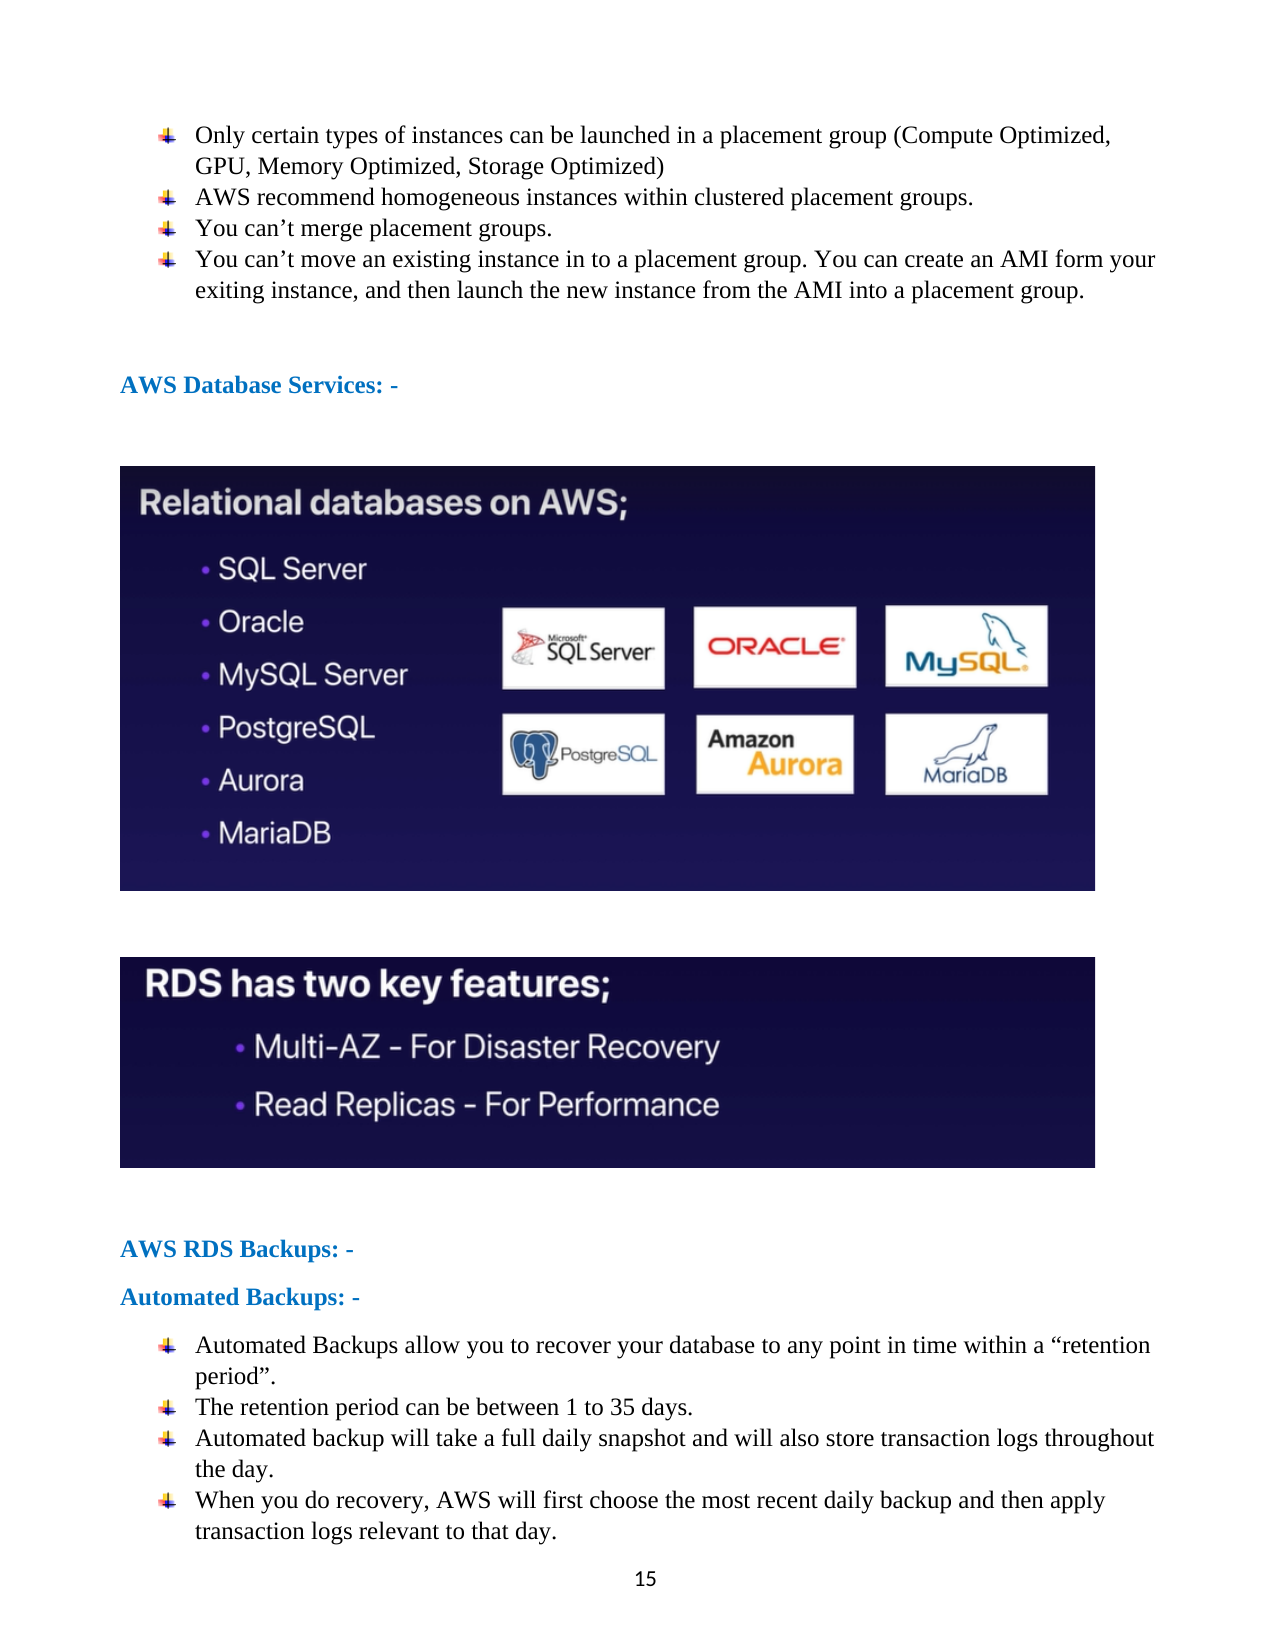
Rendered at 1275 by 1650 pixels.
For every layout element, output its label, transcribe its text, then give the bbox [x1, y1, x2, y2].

list You can’t move an existing instance in to a placement group. You can create an AMI form your exiting instance, and then launch the new instance from the AMI into a placement group. [157, 244, 1170, 304]
picture [120, 466, 1096, 891]
picture [158, 188, 176, 206]
list The retention period can be between 1 to 35 days. [157, 1392, 1170, 1421]
text AWS RDS Backups: - [120, 1234, 1170, 1263]
list You can’t merge placement groups. [157, 213, 1170, 242]
list Automated backup will take a full daily snapshot and will also store transaction logs throughout the day. [157, 1423, 1170, 1483]
picture [158, 1336, 176, 1354]
picture [158, 250, 176, 268]
list AWS recommend homogeneous instances within clustered placement groups. [157, 182, 1170, 211]
text Automated Backups: - [120, 1282, 1170, 1311]
picture [120, 957, 1096, 1168]
list When you do recovery, AWS will first choose the most recent daily backup and then apply transaction logs relevant to that day. [157, 1485, 1170, 1545]
list Automated Backups allow you to recover your database to any point in time within a “retention period”. [157, 1330, 1170, 1390]
picture [158, 126, 176, 144]
text AWS Database Services: - [120, 371, 1170, 399]
picture [158, 1491, 176, 1509]
list Only certain types of instances can be launched in a placement group (Compute Optimized, GPU, Memory Optimized, Storage Optimized) [157, 120, 1170, 180]
picture [158, 1429, 176, 1447]
picture [158, 219, 176, 237]
picture [158, 1398, 176, 1416]
